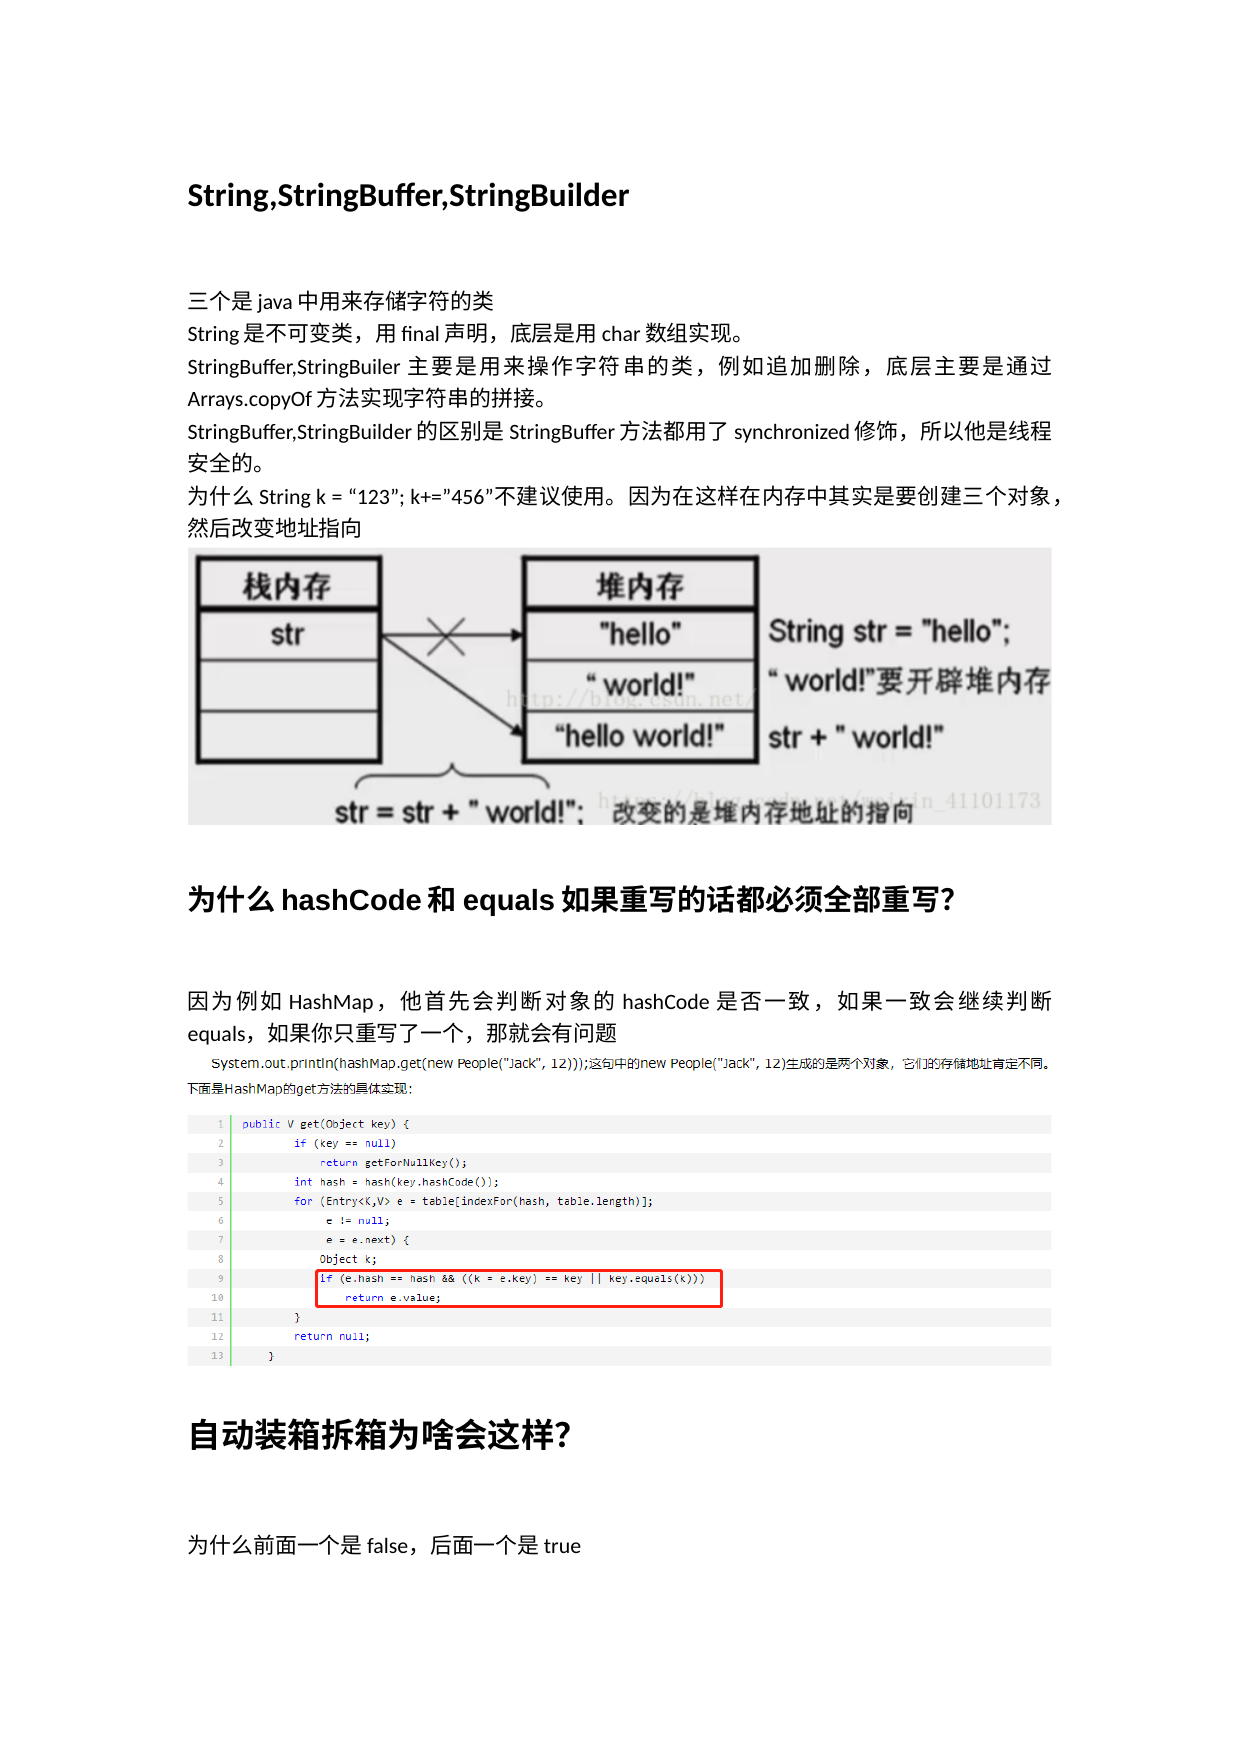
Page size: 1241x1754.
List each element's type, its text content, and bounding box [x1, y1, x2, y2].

picture [187, 1048, 1052, 1368]
text 三个是java中用来存储字符的类 [187, 283, 1053, 316]
text StringBuffer,StringBuiler主要是用来操作字符串的类，例如追加删除，底层主要是通过Arrays.copyOf方法实现字符串的拼接。 [187, 348, 1053, 413]
subtitle 自动装箱拆箱为啥会这样？ [187, 1401, 1053, 1466]
subtitle String,StringBuffer,StringBuilder [187, 162, 1053, 227]
picture [187, 543, 1052, 825]
text 为什么前面一个是false，后面一个是true [187, 1527, 1053, 1560]
text 因为例如HashMap，他首先会判断对象的hashCode是否一致，如果一致会继续判断equals，如果你只重写了一个，那就会有问题 [187, 983, 1053, 1048]
text StringBuffer,StringBuilder的区别是StringBuffer方法都用了synchronized修饰，所以他是线程安全的。 [187, 413, 1053, 478]
subtitle 为什么hashCode和equals如果重写的话都必须全部重写？ [187, 865, 1053, 930]
text 为什么String k = “123”; k+=”456”不建议使用。因为在这样在内存中其实是要创建三个对象，然后改变地址指向 [187, 478, 1053, 543]
text String是不可变类，用final声明，底层是用char数组实现。 [187, 316, 1053, 348]
